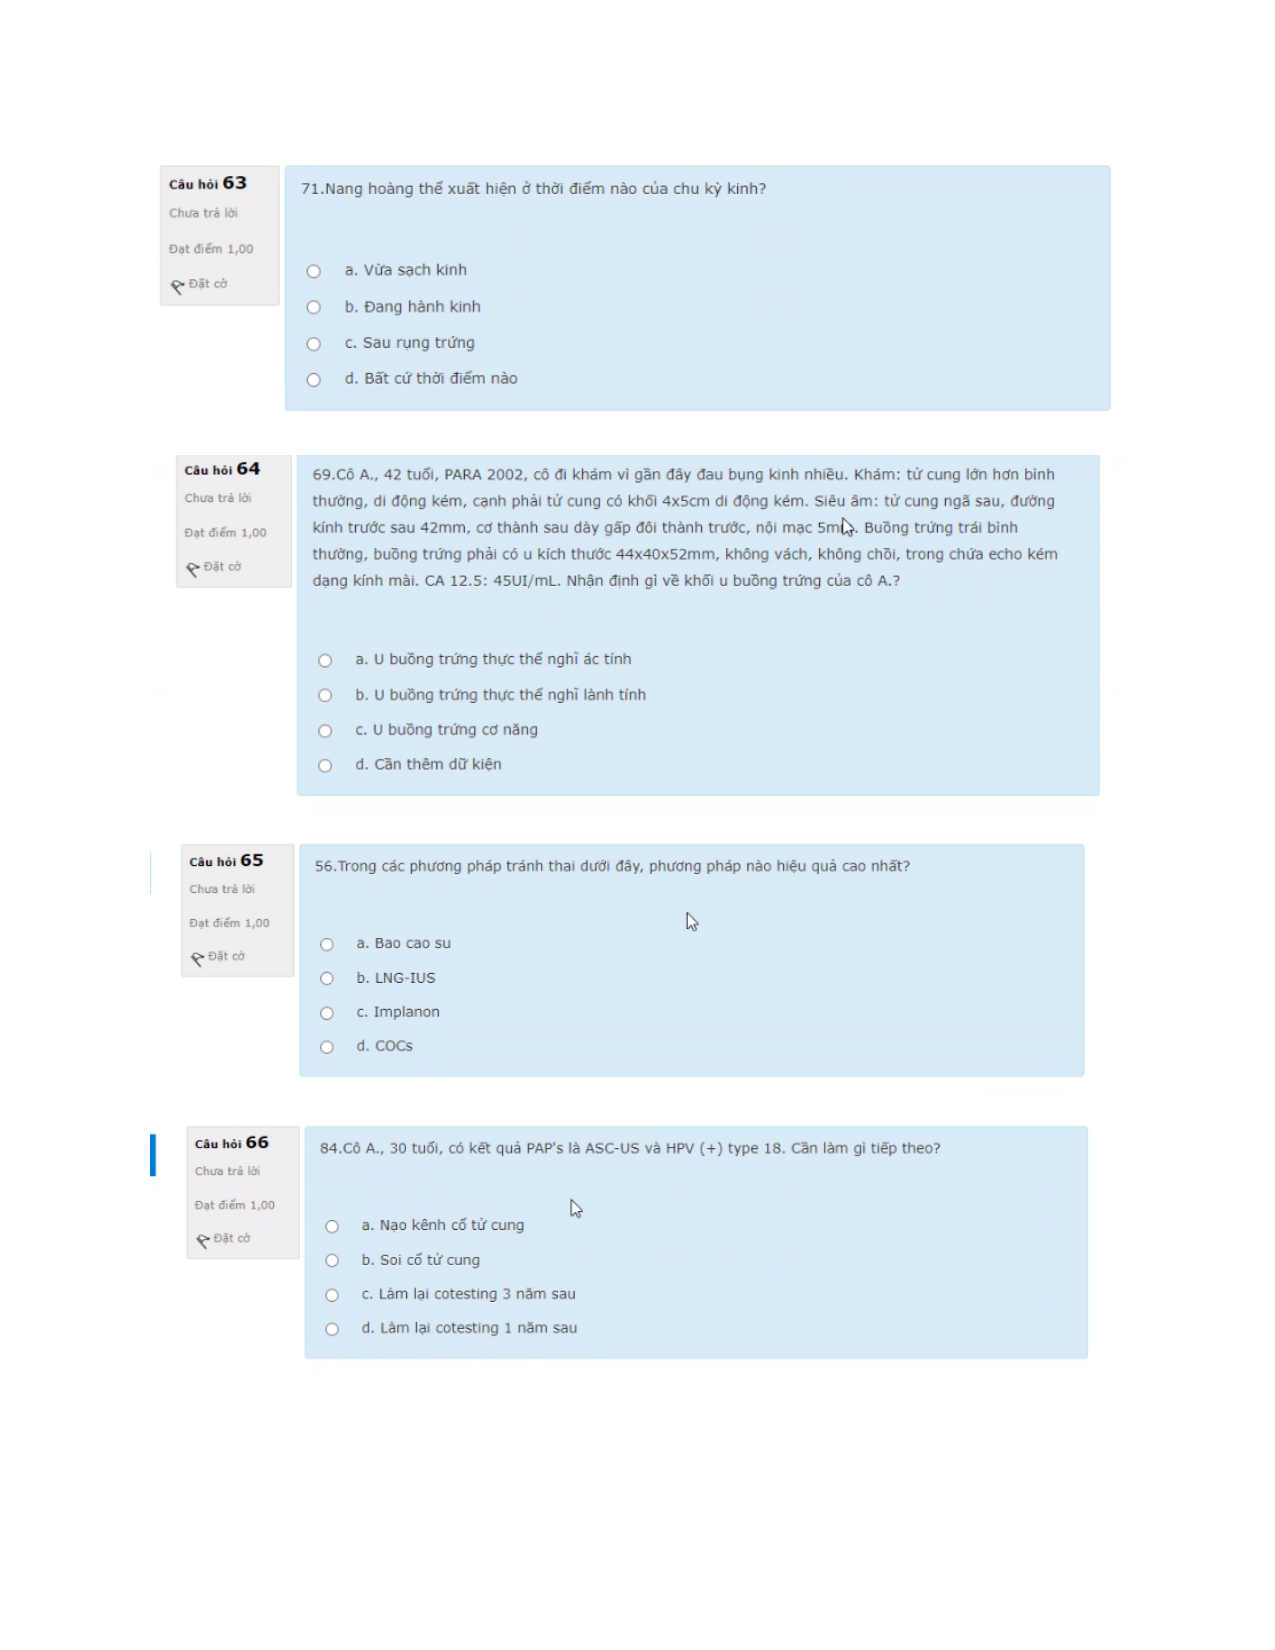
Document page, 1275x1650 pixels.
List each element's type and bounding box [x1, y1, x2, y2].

picture [150, 837, 1125, 1101]
picture [150, 455, 1125, 819]
picture [150, 150, 1125, 437]
picture [150, 1119, 1125, 1375]
